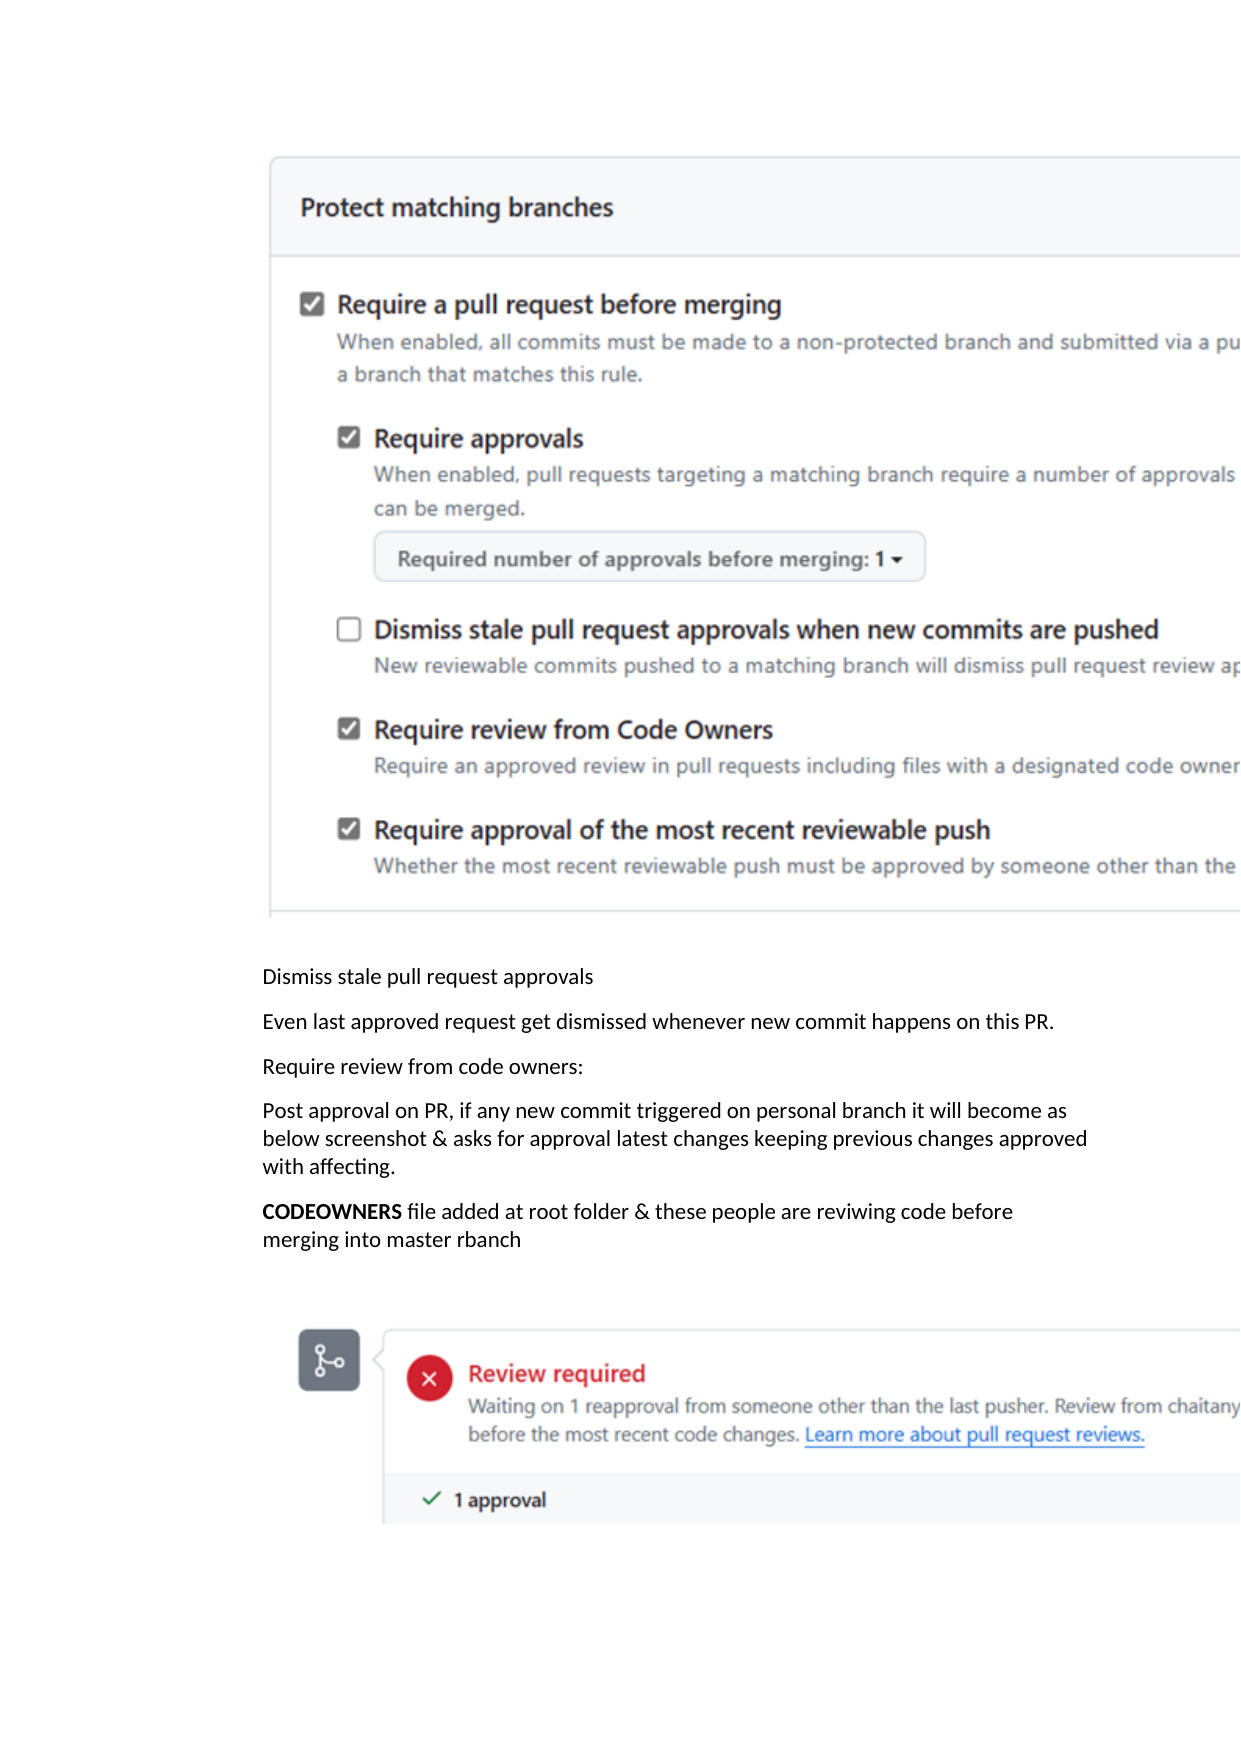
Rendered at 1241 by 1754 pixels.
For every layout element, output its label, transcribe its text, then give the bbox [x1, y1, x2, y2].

text Dismiss stale pull request approvals [262, 962, 1090, 990]
text Post approval on PR, if any new commit triggered on personal branch it will become as below screenshot & asks for approval latest changes keeping previous changes approved with affecting. [262, 1096, 1090, 1181]
text Even last approved request get dismissed whenever new commit happens on this PR. [262, 1007, 1090, 1035]
text Require review from code owners: [262, 1052, 1090, 1080]
picture [262, 1314, 1241, 1524]
text CODEOWNERS file added at root folder & these people are reviwing code before merging into master rbanch [262, 1197, 1090, 1253]
picture [262, 150, 1241, 918]
